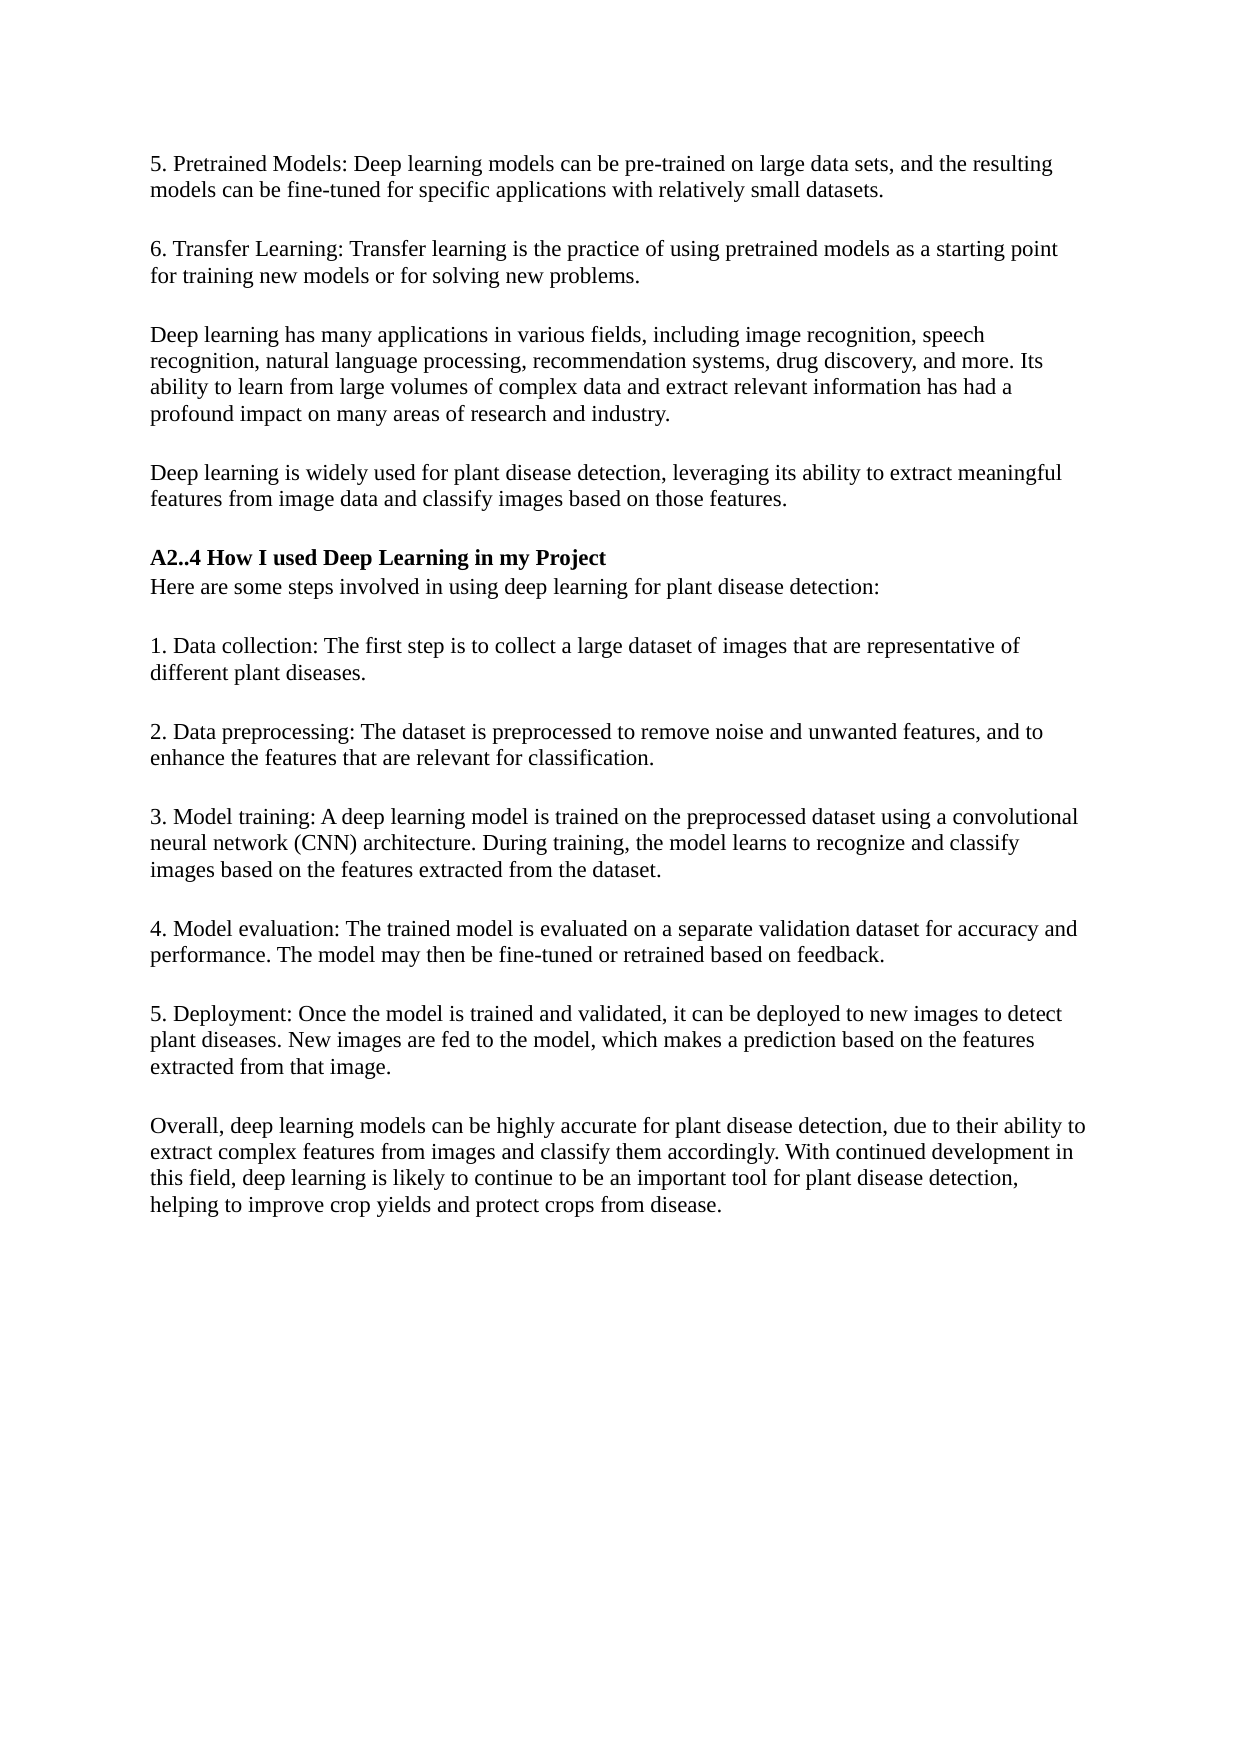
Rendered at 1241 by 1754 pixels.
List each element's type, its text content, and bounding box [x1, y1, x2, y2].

text A2..4 How I used Deep Learning in my Project [150, 544, 1090, 570]
text Deep learning is widely used for plant disease detection, leveraging its ability to extract meaningful features from image data and classify images based on those features. [150, 459, 1090, 511]
text 6. Transfer Learning: Transfer learning is the practice of using pretrained models as a starting point for training new models or for solving new problems. [150, 235, 1090, 288]
text Here are some steps involved in using deep learning for plant disease detection: [150, 573, 1090, 600]
text 5. Pretrained Models: Deep learning models can be pre-trained on large data sets, and the resulting models can be fine-tuned for specific applications with relatively small datasets. [150, 150, 1090, 203]
text 1. Data collection: The first step is to collect a large dataset of images that are representative of different plant diseases. [150, 632, 1090, 685]
text 4. Model evaluation: The trained model is evaluated on a separate validation dataset for accuracy and performance. The model may then be fine-tuned or retrained based on feedback. [150, 915, 1090, 967]
text Overall, deep learning models can be highly accurate for plant disease detection, due to their ability to extract complex features from images and classify them accordingly. With continued development in this field, deep learning is likely to continue to be an important tool for plant disease detection, helping to improve crop yields and protect crops from disease. [150, 1112, 1090, 1217]
text 3. Model training: A deep learning model is trained on the preprocessed dataset using a convolutional neural network (CNN) architecture. During training, the model learns to recognize and classify images based on the features extracted from the dataset. [150, 803, 1090, 882]
text 2. Data preprocessing: The dataset is preprocessed to remove noise and unwanted features, and to enhance the features that are relevant for classification. [150, 718, 1090, 770]
text 5. Deployment: Once the model is trained and validated, it can be deployed to new images to detect plant diseases. New images are fed to the model, which makes a prediction based on the features extracted from that image. [150, 1000, 1090, 1079]
text Deep learning has many applications in various fields, including image recognition, speech recognition, natural language processing, recommendation systems, drug discovery, and more. Its ability to learn from large volumes of complex data and extract relevant information has had a profound impact on many areas of research and industry. [150, 321, 1090, 426]
